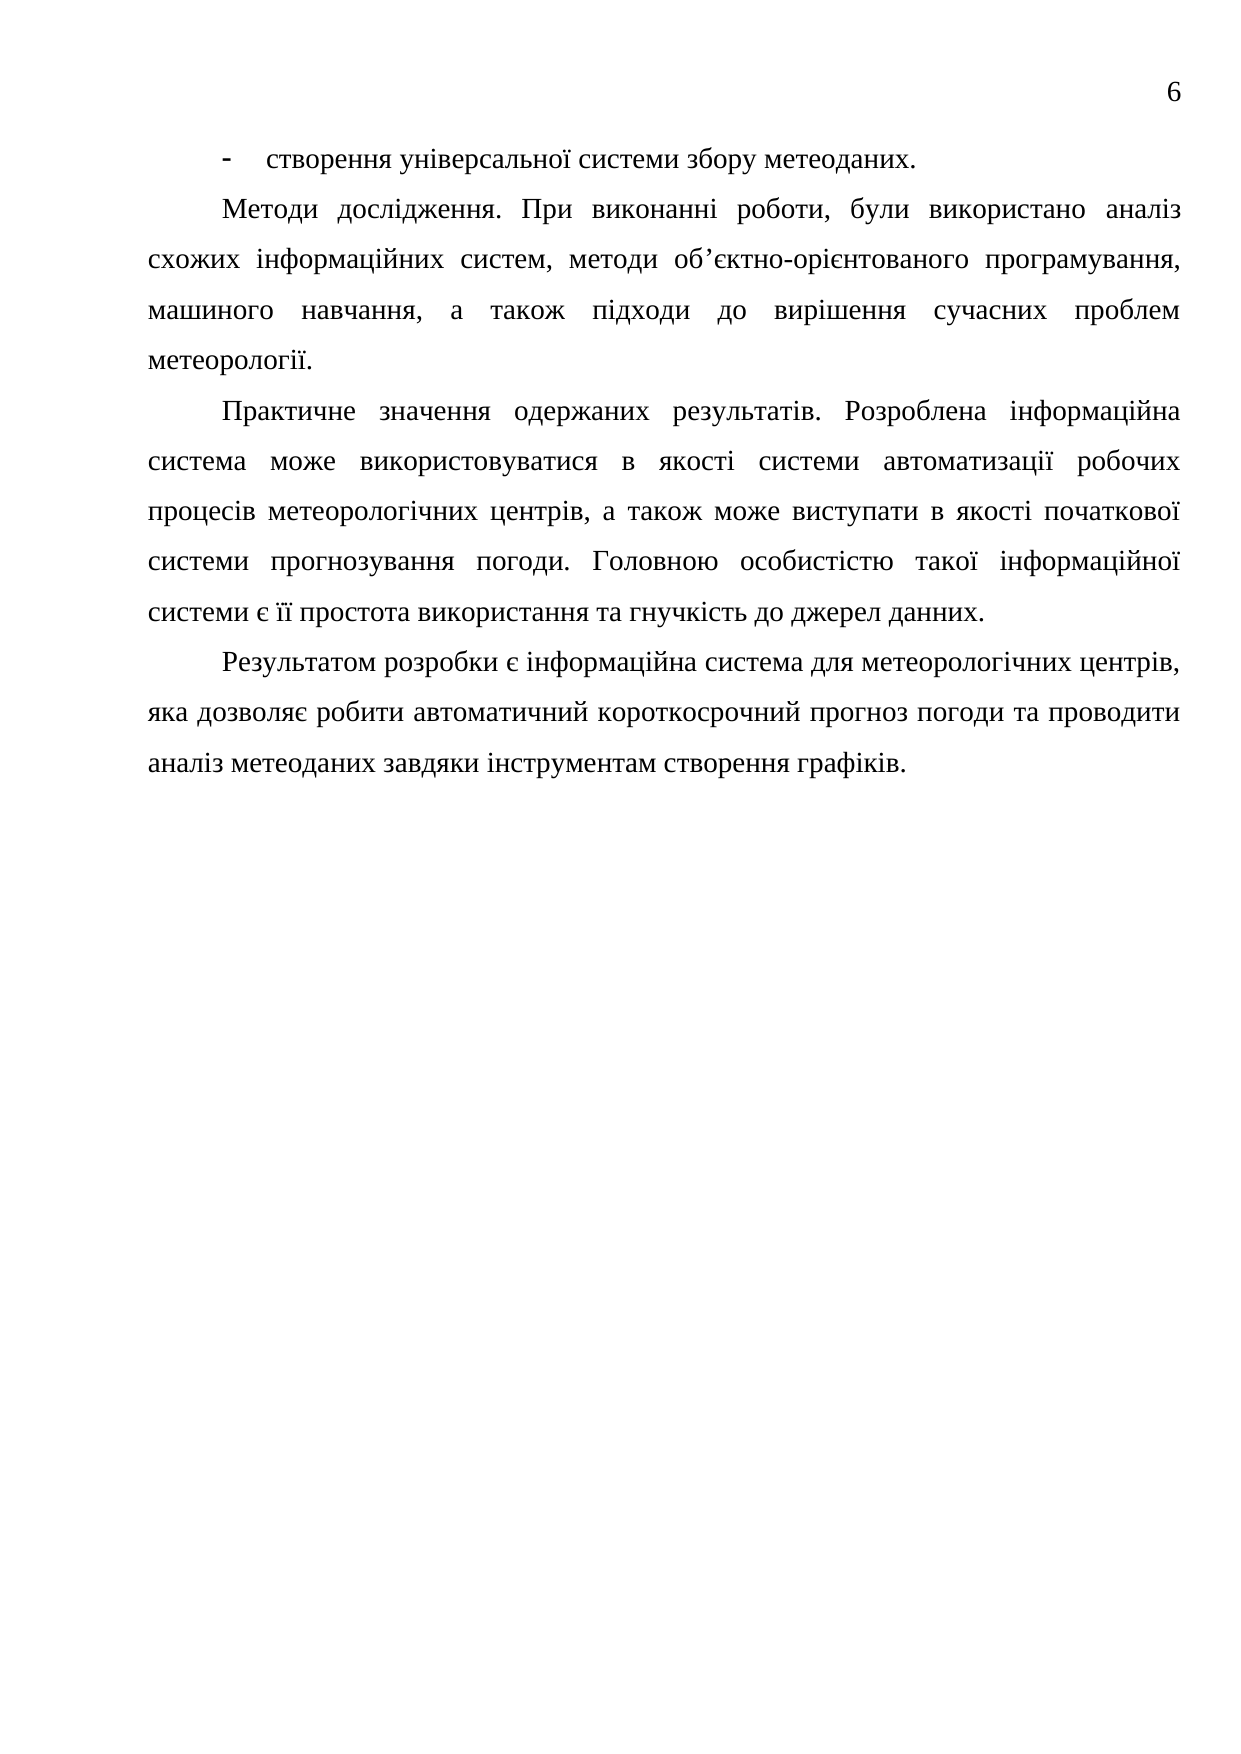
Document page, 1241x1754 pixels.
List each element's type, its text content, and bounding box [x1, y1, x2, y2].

text Методи дослідження. При виконанні роботи, були використано аналіз схожих інформаційних систем, методи об’єктно-орієнтованого програмування, машиного навчання, а також підходи до вирішення сучасних проблем метеорології. [148, 191, 1181, 376]
text Результатом розробки є інформаційна система для метеорологічних центрів, яка дозволяє робити автоматичний короткосрочний прогноз погоди та проводити аналіз метеоданих завдяки інструментам створення графіків. [148, 644, 1181, 778]
list створення універсальної системи збору метеоданих. [148, 141, 1181, 174]
text Практичне значення одержаних результатів. Розроблена інформаційна система може використовуватися в якості системи автоматизації робочих процесів метеорологічних центрів, а також може виступати в якості початкової системи прогнозування погоди. Головною особистістю такої інформаційної системи є її простота використання та гнучкість до джерел данних. [148, 393, 1181, 627]
